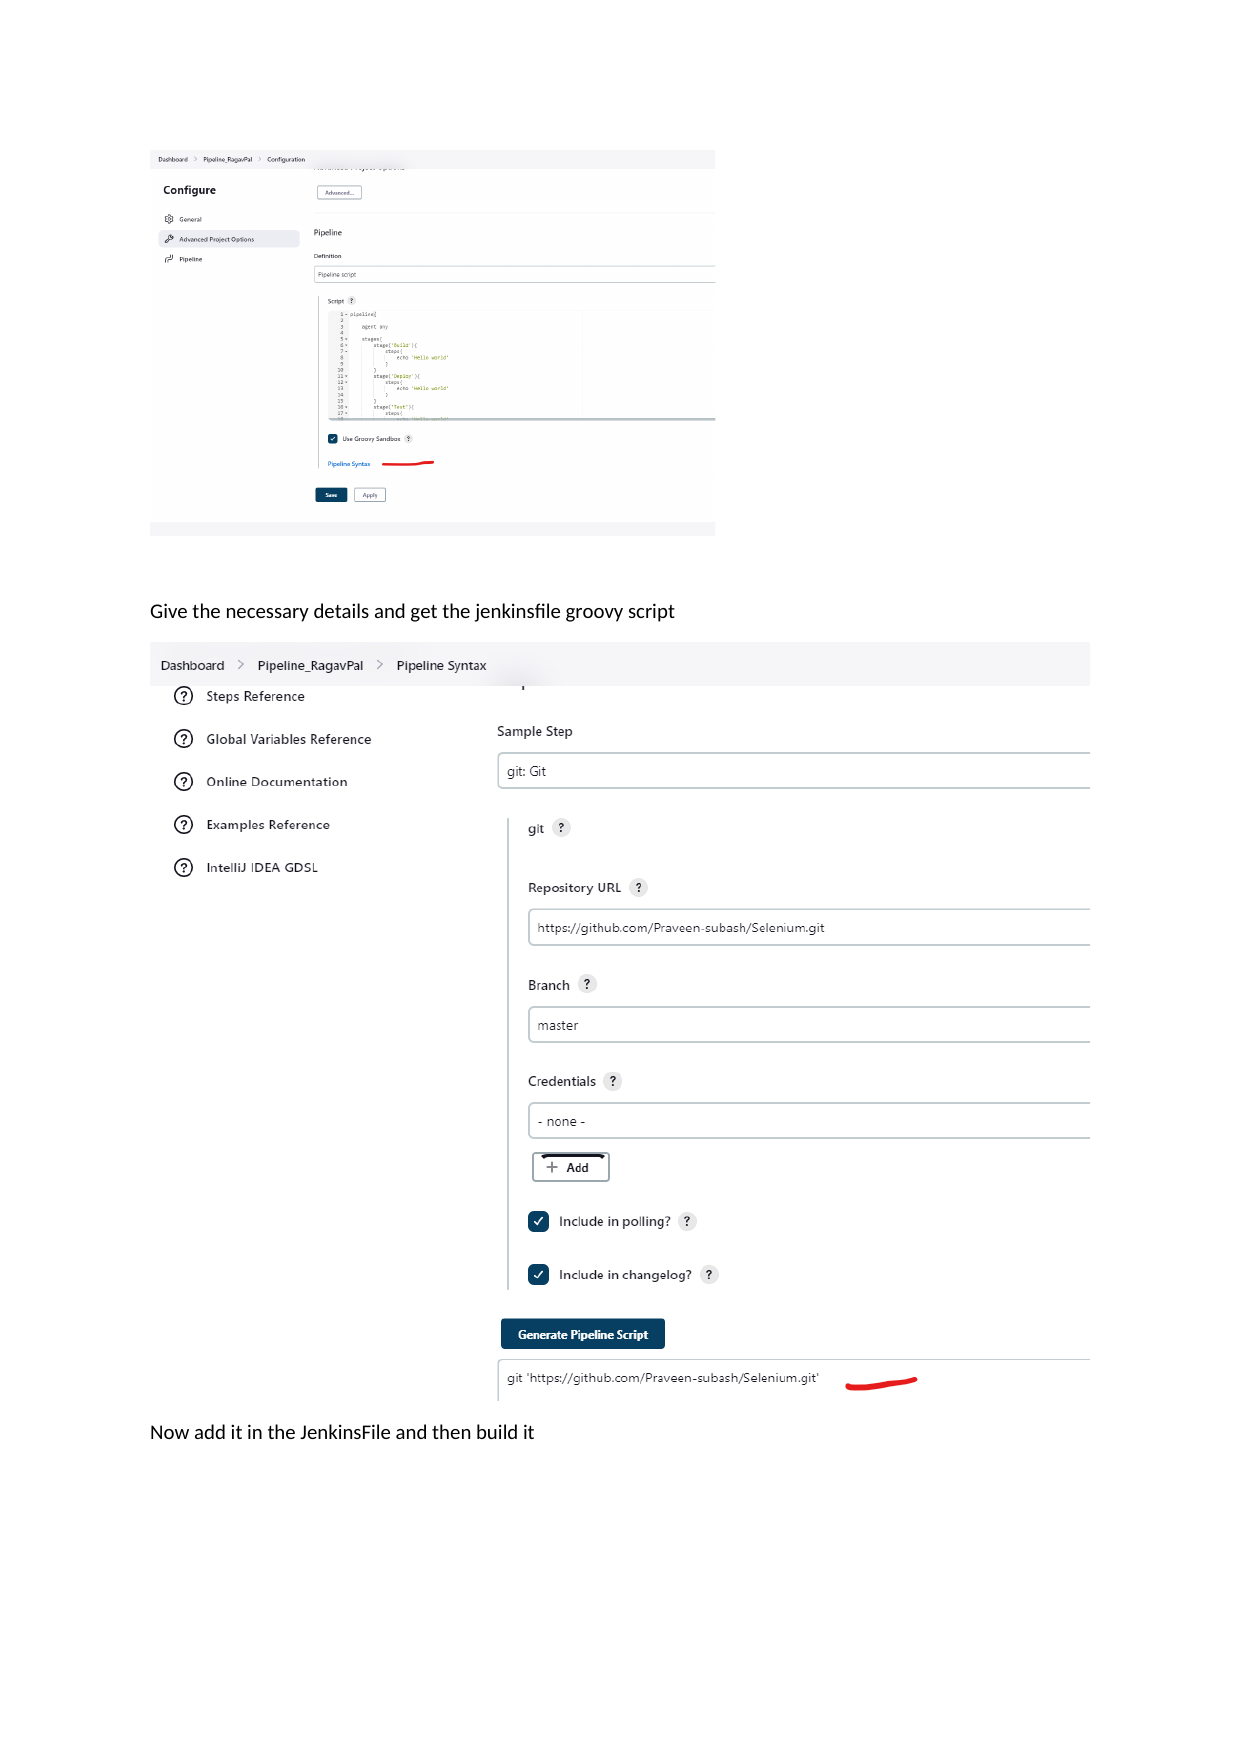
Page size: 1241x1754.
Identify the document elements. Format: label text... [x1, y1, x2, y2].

picture [150, 642, 1091, 1401]
picture [150, 150, 716, 536]
text Now add it in the JenkinsFile and then build it [150, 1419, 1090, 1445]
text Give the necessary details and get the jenkinsfile groovy script [150, 598, 1090, 624]
